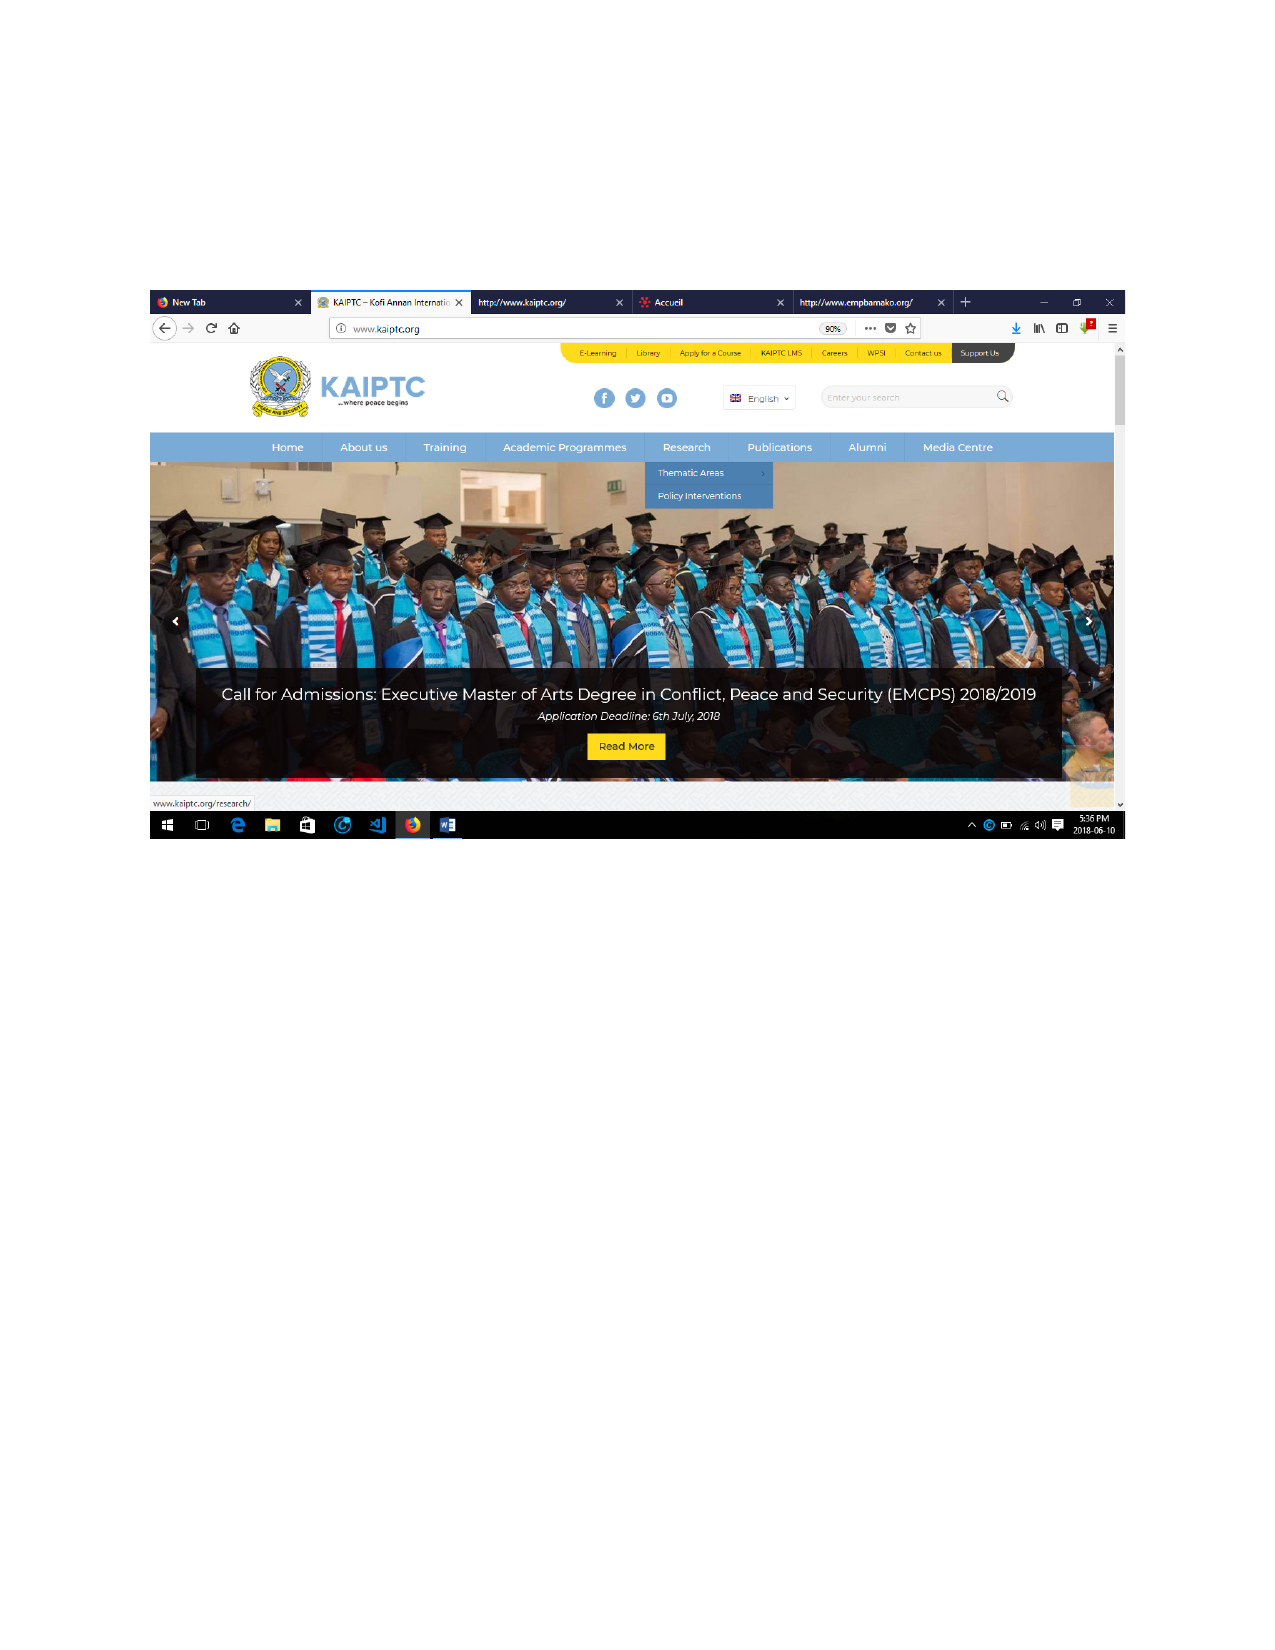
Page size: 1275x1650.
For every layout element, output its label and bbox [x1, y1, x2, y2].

picture [150, 290, 1125, 839]
